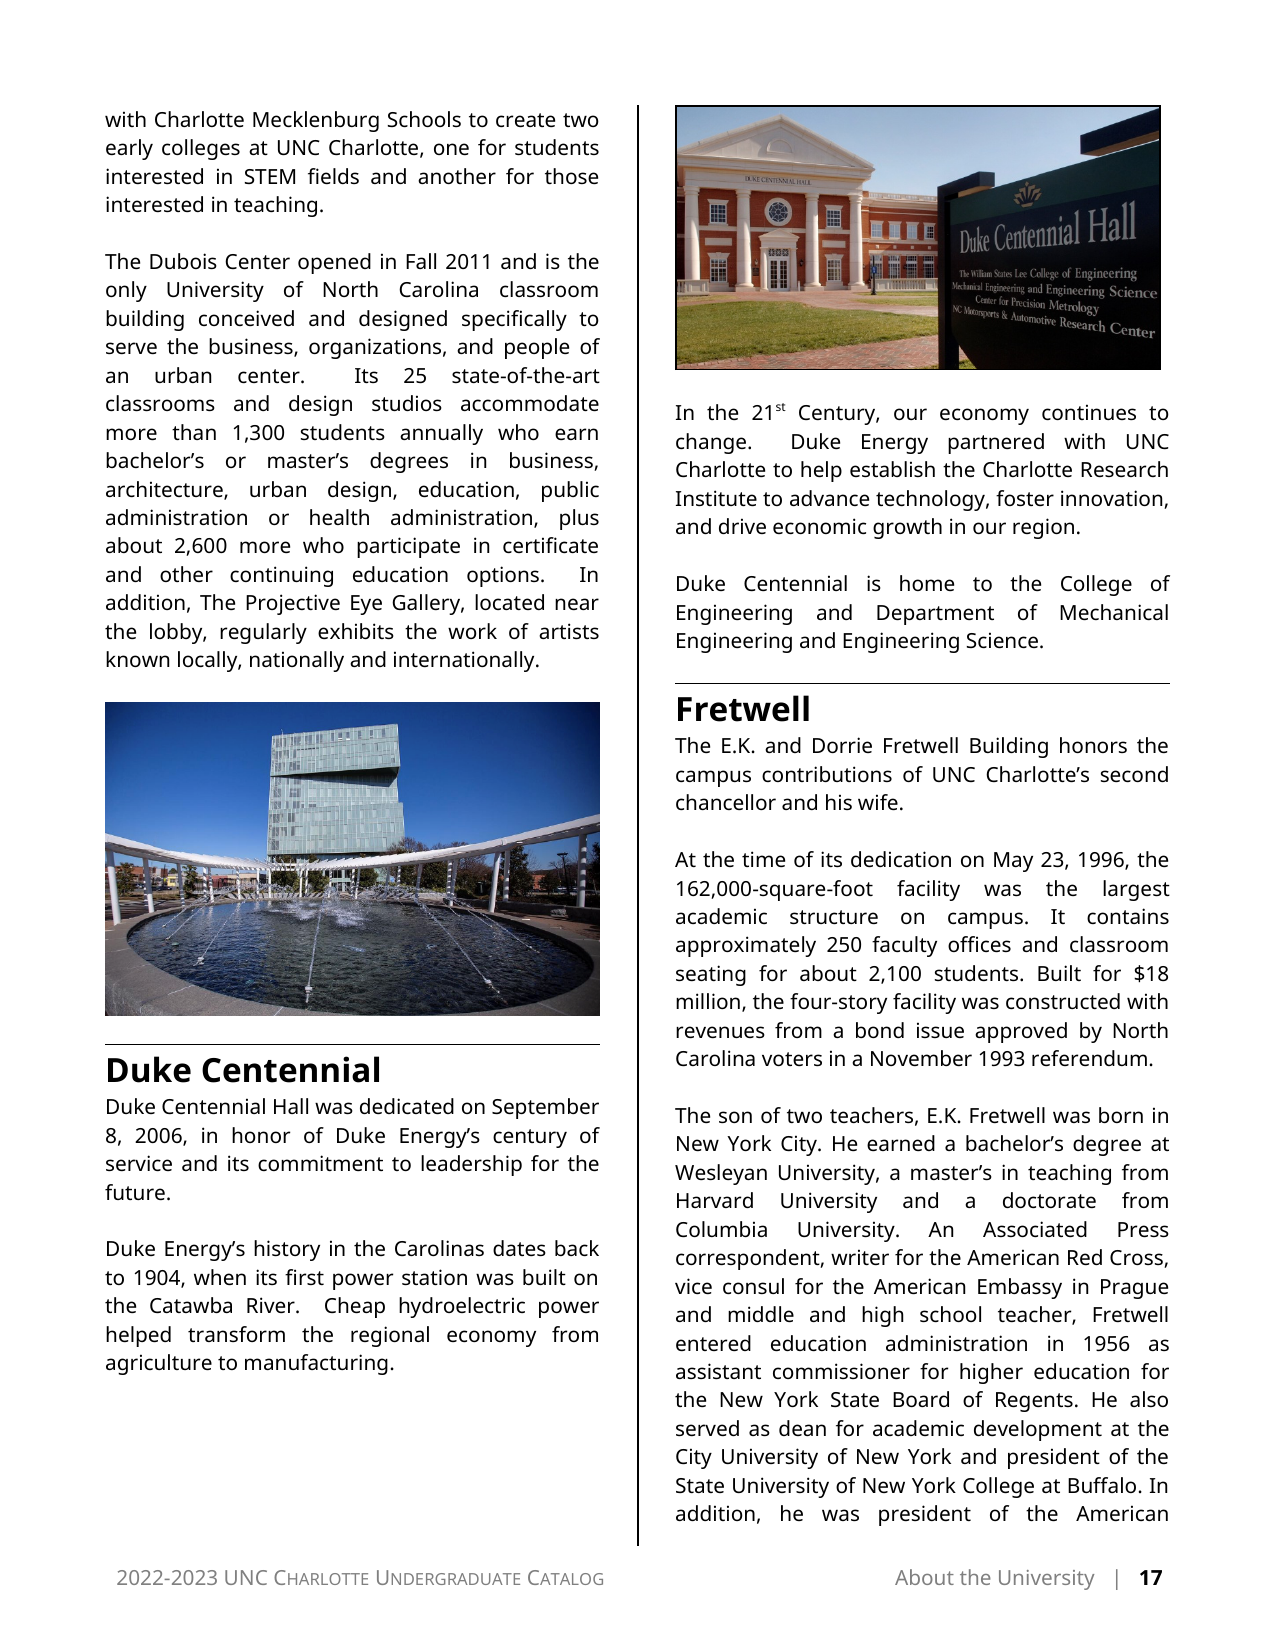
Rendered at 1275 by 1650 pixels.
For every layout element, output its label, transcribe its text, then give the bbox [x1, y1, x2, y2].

text The E.K. and Dorrie Fretwell Building honors the campus contributions of UNC Charlotte’s second chancellor and his wife. [675, 731, 1170, 817]
text Duke Centennial Hall was dedicated on September 8, 2006, in honor of Duke Energy’s century of service and its commitment to leadership for the future. [105, 1092, 600, 1206]
picture [677, 107, 1159, 369]
picture [105, 702, 600, 1016]
text Fretwell [675, 684, 1170, 731]
text Duke Energy’s history in the Carolinas dates back to 1904, when its first power station was built on the Catawba River. Cheap hydroelectric power helped transform the regional economy from agriculture to manufacturing. [105, 1234, 600, 1377]
text Duke Centennial [105, 1045, 600, 1092]
text At the time of its dedication on May 23, 1996, the 162,000-square-foot facility was the largest academic structure on campus. It contains approximately 250 faculty offices and classroom seating for about 2,100 students. Built for $18 million, the four-story facility was constructed with revenues from a bond issue approved by North Carolina voters in a November 1993 referendum. [675, 845, 1170, 1073]
text Duke Centennial is home to the College of Engineering and Department of Mechanical Engineering and Engineering Science. [675, 569, 1170, 654]
text The Dubois Center opened in Fall 2011 and is the only University of North Carolina classroom building conceived and designed specifically to serve the business, organizations, and people of an urban center. Its 25 state-of-the-art classrooms and design studios accommodate more than 1,300 students annually who earn bachelor’s or master’s degrees in business, architecture, urban design, education, public administration or health administration, plus about 2,600 more who participate in certificate and other continuing education options. In addition, The Projective Eye Gallery, located near the lobby, regularly exhibits the work of artists known locally, nationally and internationally. [105, 247, 600, 674]
text In the 21st Century, our economy continues to change. Duke Energy partnered with UNC Charlotte to help establish the Charlotte Research Institute to advance technology, foster innovation, and drive economic growth in our region. [675, 398, 1170, 541]
